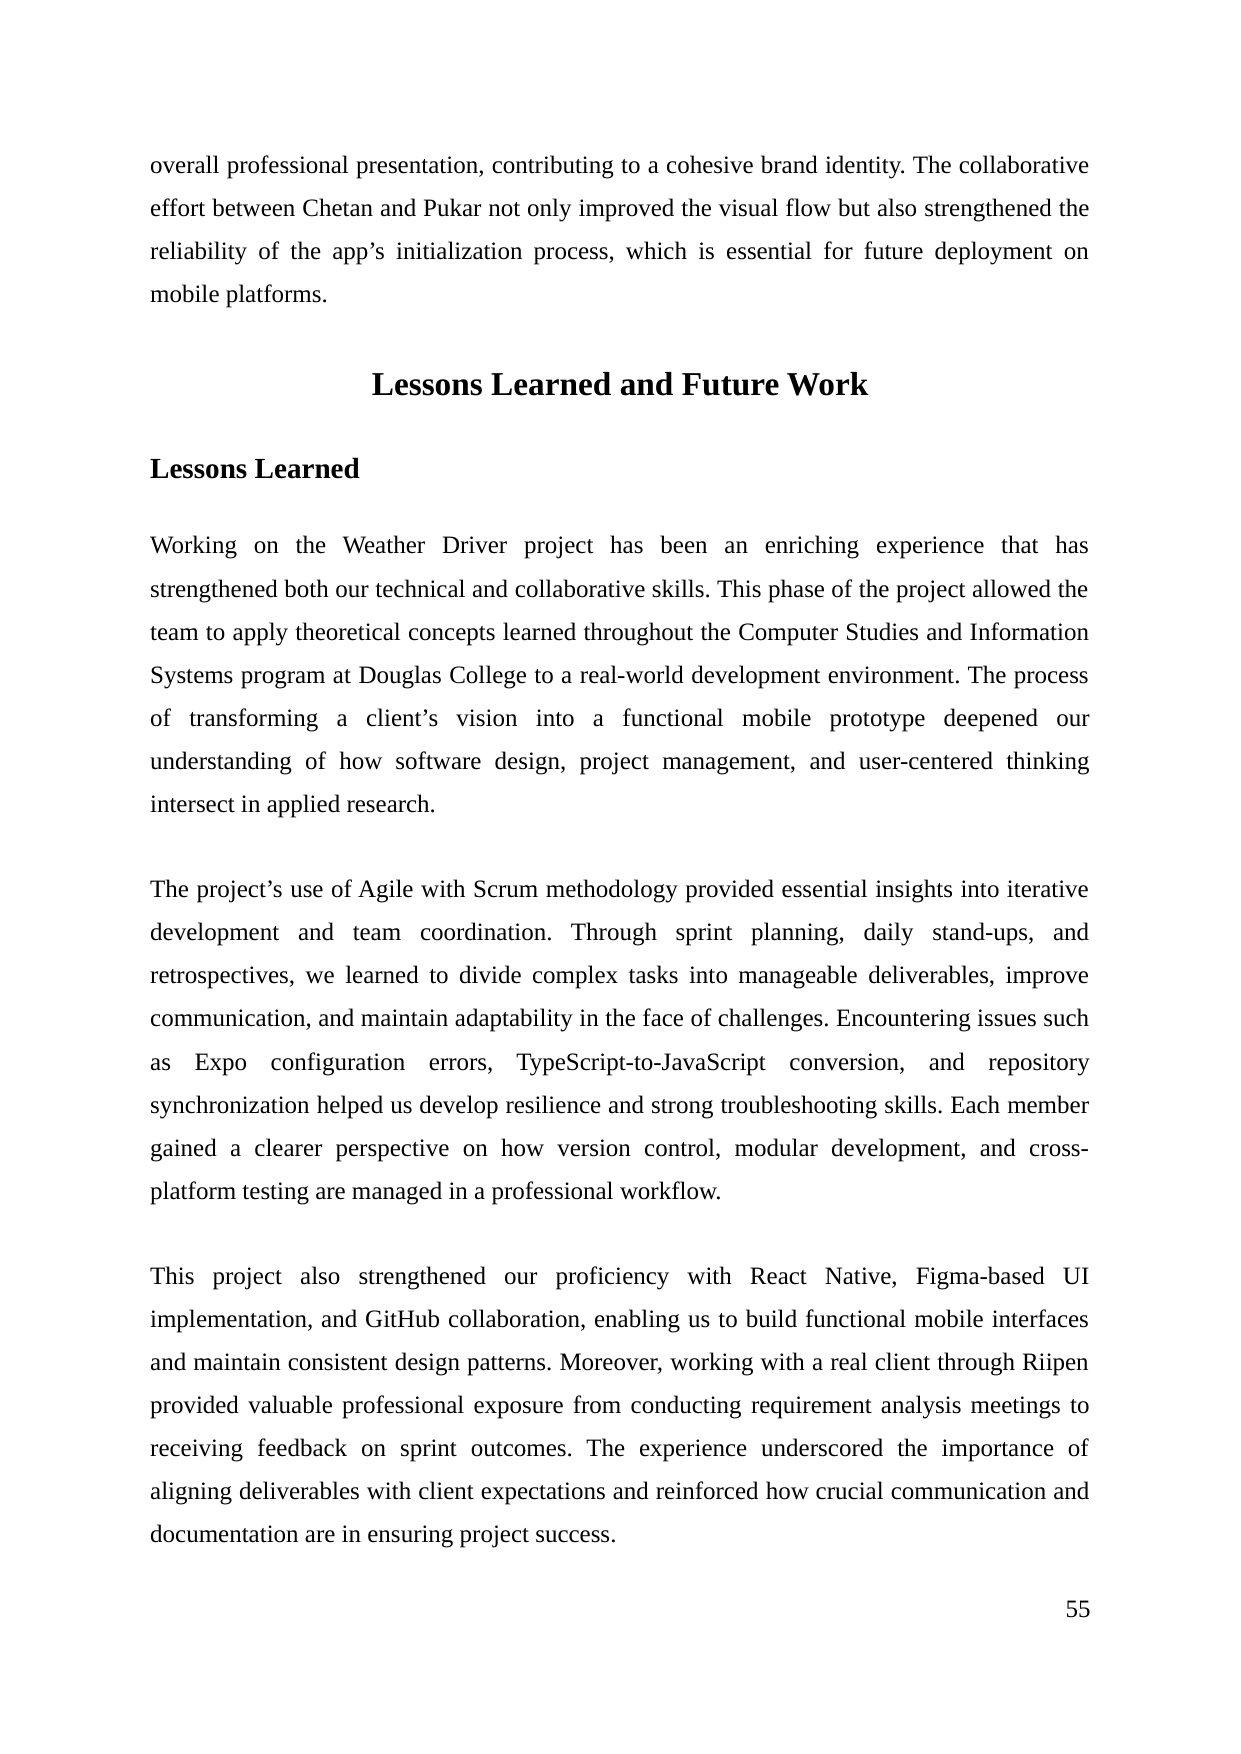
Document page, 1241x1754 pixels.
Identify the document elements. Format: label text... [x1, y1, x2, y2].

subtitle Lessons Learned and Future Work [150, 364, 1090, 402]
text This project also strengthened our proficiency with React Native, Figma-based UI implementation, and GitHub collaboration, enabling us to build functional mobile interfaces and maintain consistent design patterns. Moreover, working with a real client through Riipen provided valuable professional exposure from conducting requirement analysis meetings to receiving feedback on sprint outcomes. The experience underscored the importance of aligning deliverables with client expectations and reinforced how crucial communication and documentation are in ensuring project success. [150, 1261, 1090, 1548]
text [150, 150, 1090, 308]
text The project’s use of Agile with Scrum methodology provided essential insights into iterative development and team coordination. Through sprint planning, daily stand-ups, and retrospectives, we learned to divide complex tasks into manageable deliverables, improve communication, and maintain adaptability in the face of challenges. Encountering issues such as Expo configuration errors, TypeScript-to-JavaScript conversion, and repository synchronization helped us develop resilience and strong troubleshooting skills. Each member gained a clearer perspective on how version control, modular development, and cross-platform testing are managed in a professional workflow. [150, 874, 1090, 1205]
subtitle Lessons Learned [150, 451, 1090, 484]
text Working on the Weather Driver project has been an enriching experience that has strengthened both our technical and collaborative skills. This phase of the project allowed the team to apply theoretical concepts learned throughout the Computer Studies and Information Systems program at Douglas College to a real-world development environment. The process of transforming a client’s vision into a functional mobile prototype deepened our understanding of how software design, project management, and user-centered thinking intersect in applied research. [150, 531, 1090, 818]
